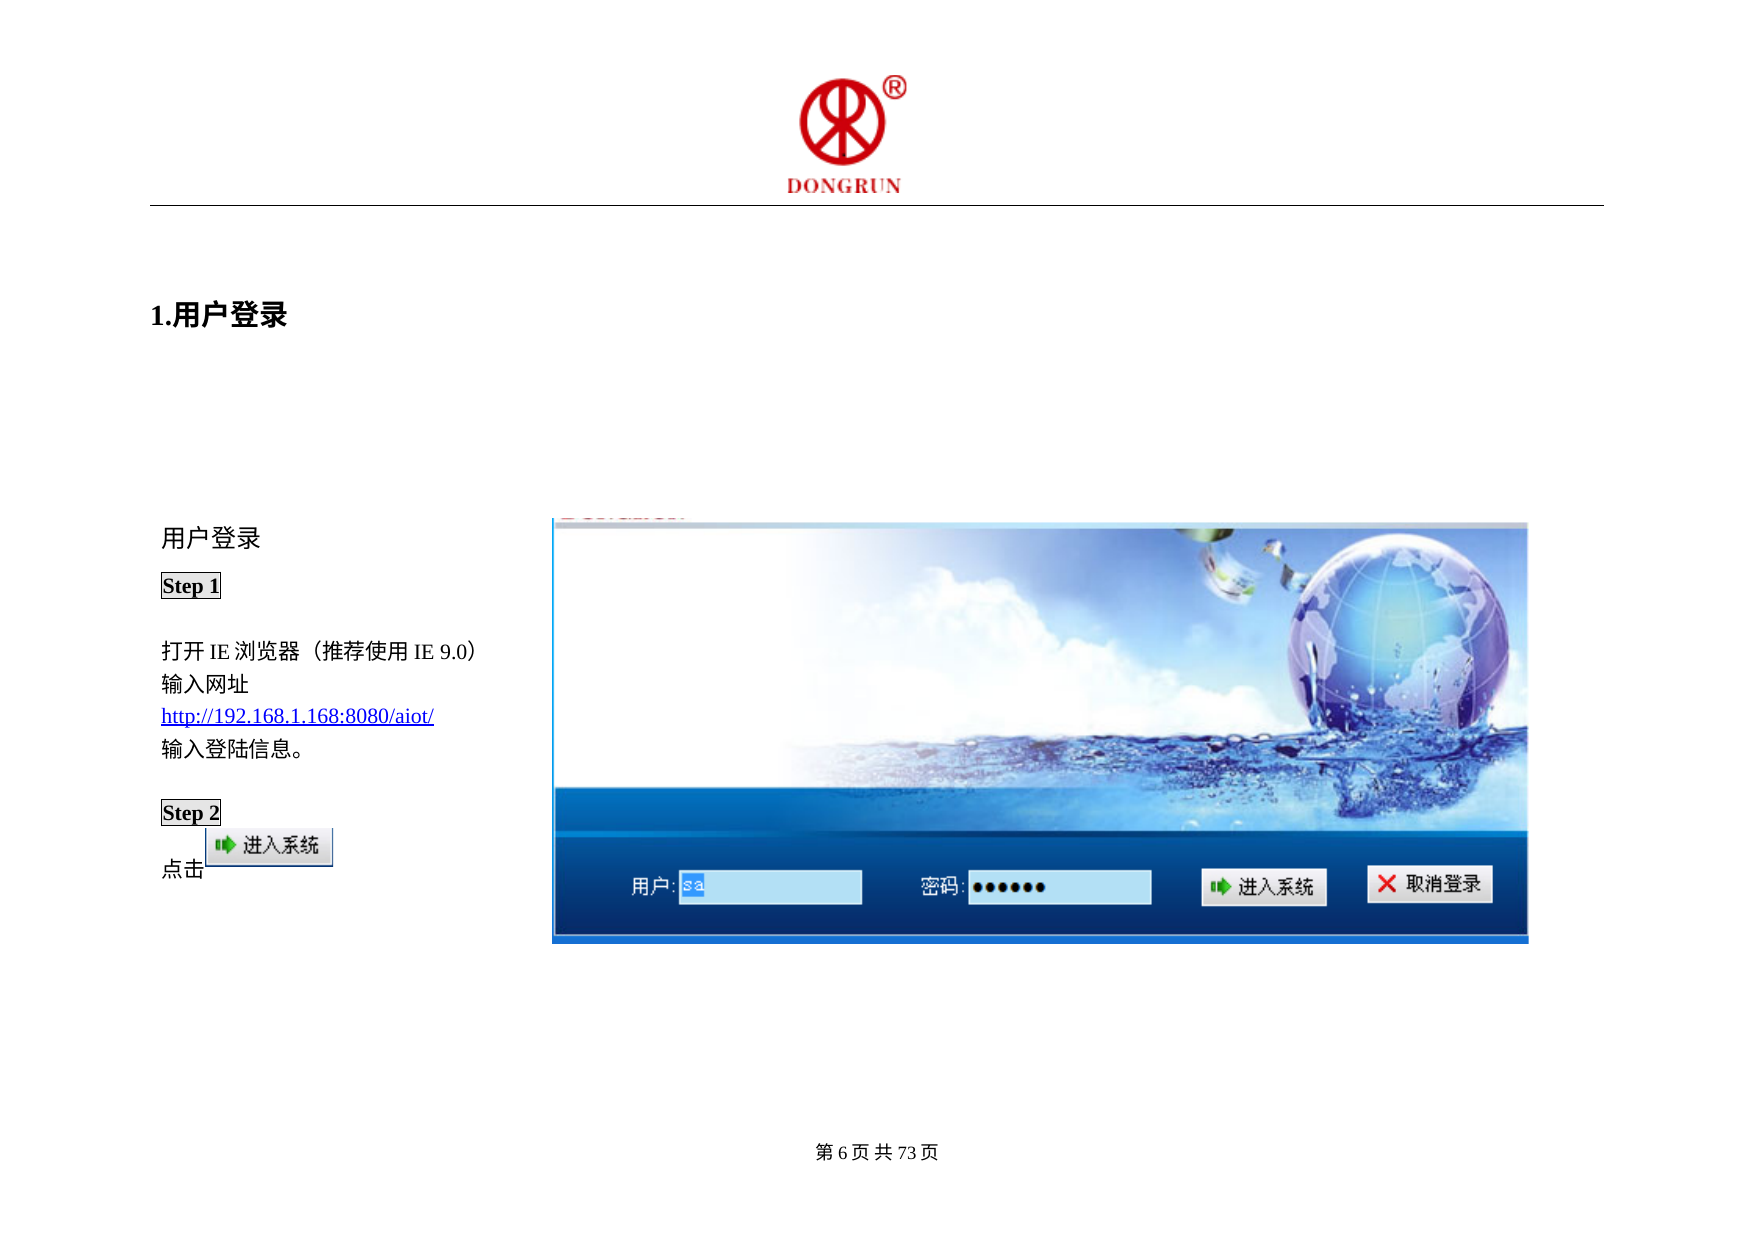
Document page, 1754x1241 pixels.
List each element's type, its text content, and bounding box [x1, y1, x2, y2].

subtitle 1.用户登录 [150, 280, 1604, 345]
picture [552, 518, 1529, 944]
picture [205, 828, 334, 867]
picture [787, 75, 907, 193]
table_header [541, 504, 1621, 991]
table_header 用户登录 Step 1 打开IE浏览器（推荐使用IE 9.0） 输入网址 http://192.168.1.168:8080/aiot/ 输入登陆信息。 Step 2 点击 [150, 504, 541, 991]
